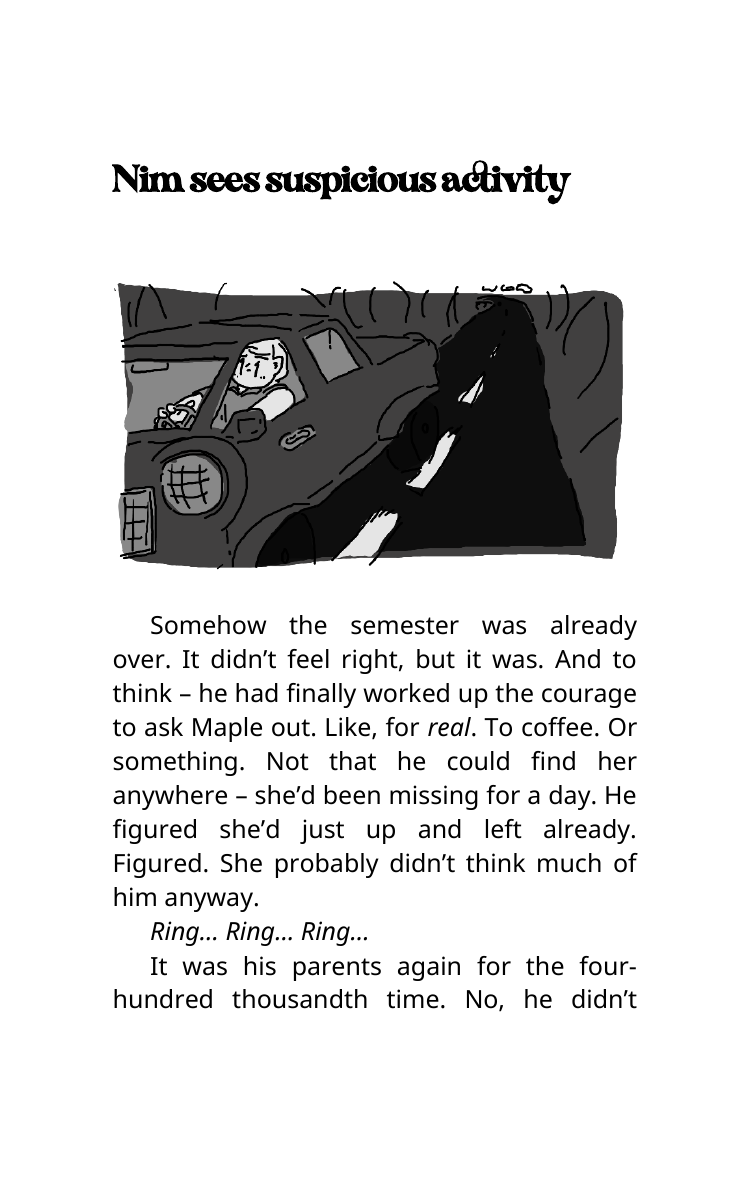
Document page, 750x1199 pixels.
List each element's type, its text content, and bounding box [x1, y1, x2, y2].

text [112, 948, 637, 1016]
text Somehow the semester was already over. It didn’t feel right, but it was. And to think – he had finally worked up the courage to ask Maple out. Like, for real. To coffee. Or something. Not that he could find her anywhere – she’d been missing for a day. He figured she’d just up and left already. Figured. She probably didn’t think much of him anyway. [112, 607, 637, 914]
picture [112, 278, 638, 574]
text Ring… Ring… Ring… [112, 914, 637, 948]
subtitle Nim sees suspicious activity [112, 150, 637, 210]
